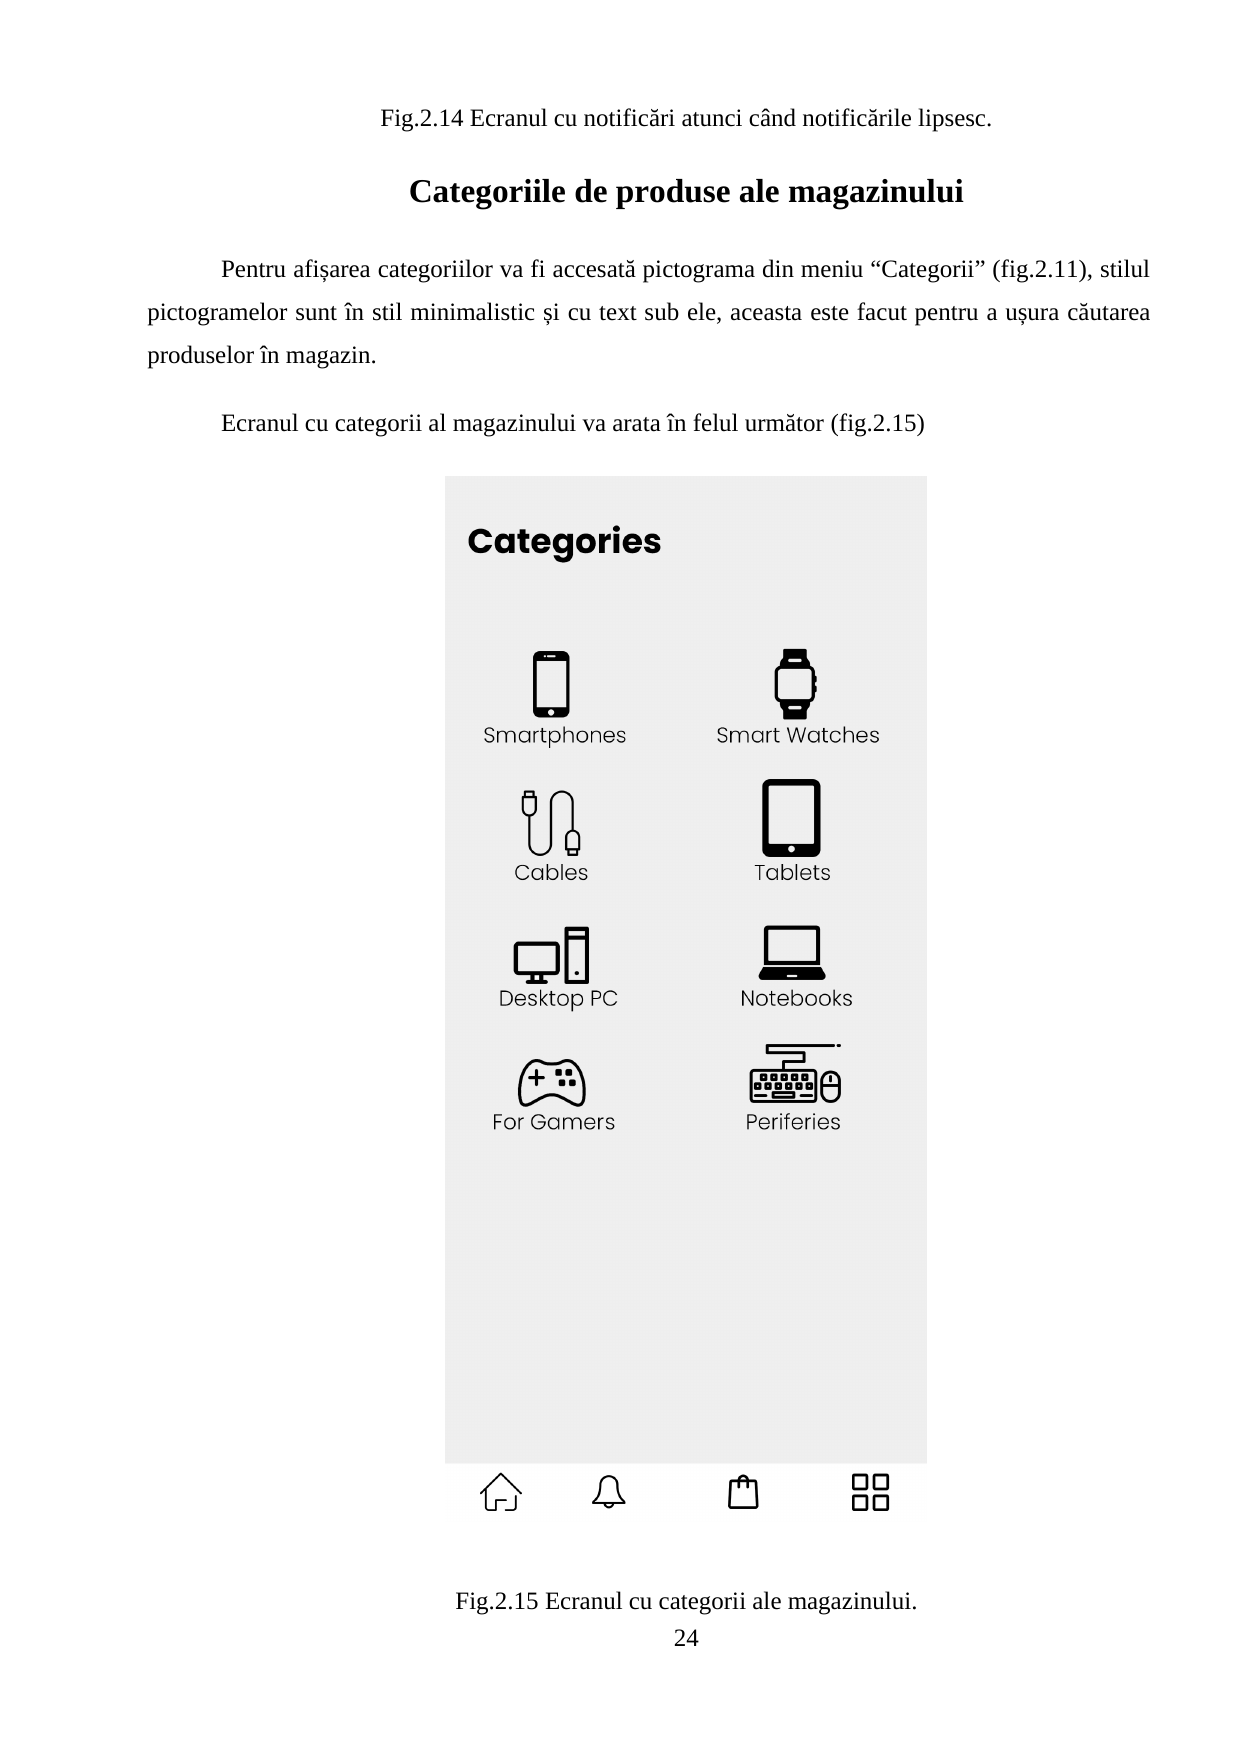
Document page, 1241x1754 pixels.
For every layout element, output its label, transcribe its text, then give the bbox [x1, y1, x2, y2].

subtitle Categoriile de produse ale magazinului [147, 172, 1152, 210]
picture [445, 476, 927, 1522]
text Pentru afișarea categoriilor va fi accesată pictograma din meniu “Categorii” (fig.2.11), stilul pictogramelor sunt în stil minimalistic și cu text sub ele, aceasta este facut pentru a ușura căutarea produselor în magazin. [147, 254, 1152, 369]
text Fig.2.15 Ecranul cu categorii ale magazinului. [147, 1586, 1152, 1615]
text Ecranul cu categorii al magazinului va arata în felul următor (fig.2.15) [147, 408, 1152, 437]
text Fig.2.14 Ecranul cu notificări atunci când notificările lipsesc. [147, 103, 1152, 132]
